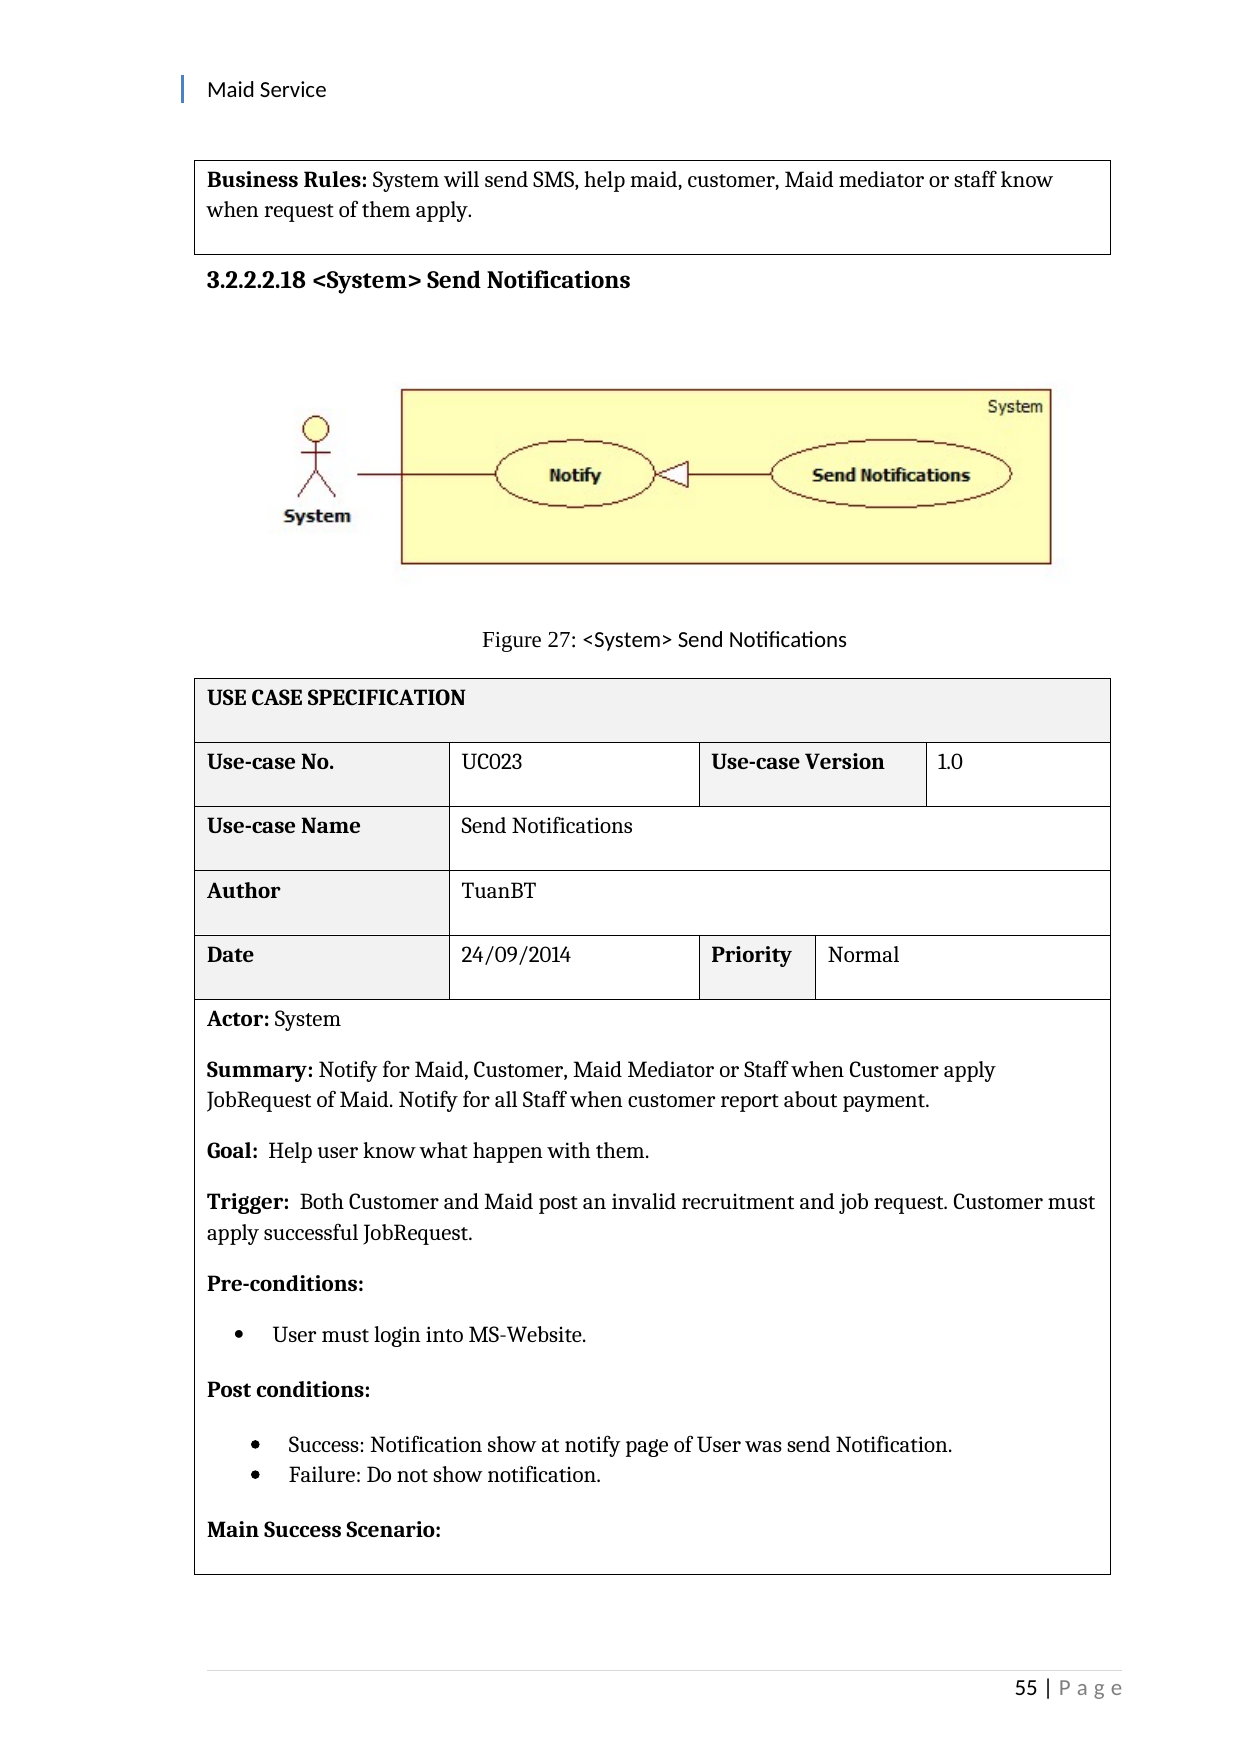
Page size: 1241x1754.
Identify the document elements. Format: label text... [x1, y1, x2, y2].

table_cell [195, 1000, 1110, 1574]
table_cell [195, 161, 1110, 254]
table_cell Use-case Name [195, 807, 449, 870]
table_cell Use-case Version [700, 743, 926, 806]
table_cell 1.0 [927, 743, 1110, 806]
table_cell Date [195, 936, 449, 999]
table_cell TuanBT [450, 871, 1110, 934]
table_cell Author [195, 871, 449, 934]
table_header USE CASE SPECIFICATION [195, 679, 1110, 742]
subtitle <System> Send Notifications [207, 266, 1122, 294]
table_cell 24/09/2014 [450, 936, 699, 999]
table_cell Send Notifications [450, 807, 1110, 870]
table_cell UC023 [450, 743, 699, 806]
table_cell Priority [700, 936, 815, 999]
table_cell Normal [816, 936, 1110, 999]
picture [245, 358, 1083, 596]
table_cell Use-case No. [195, 743, 449, 806]
